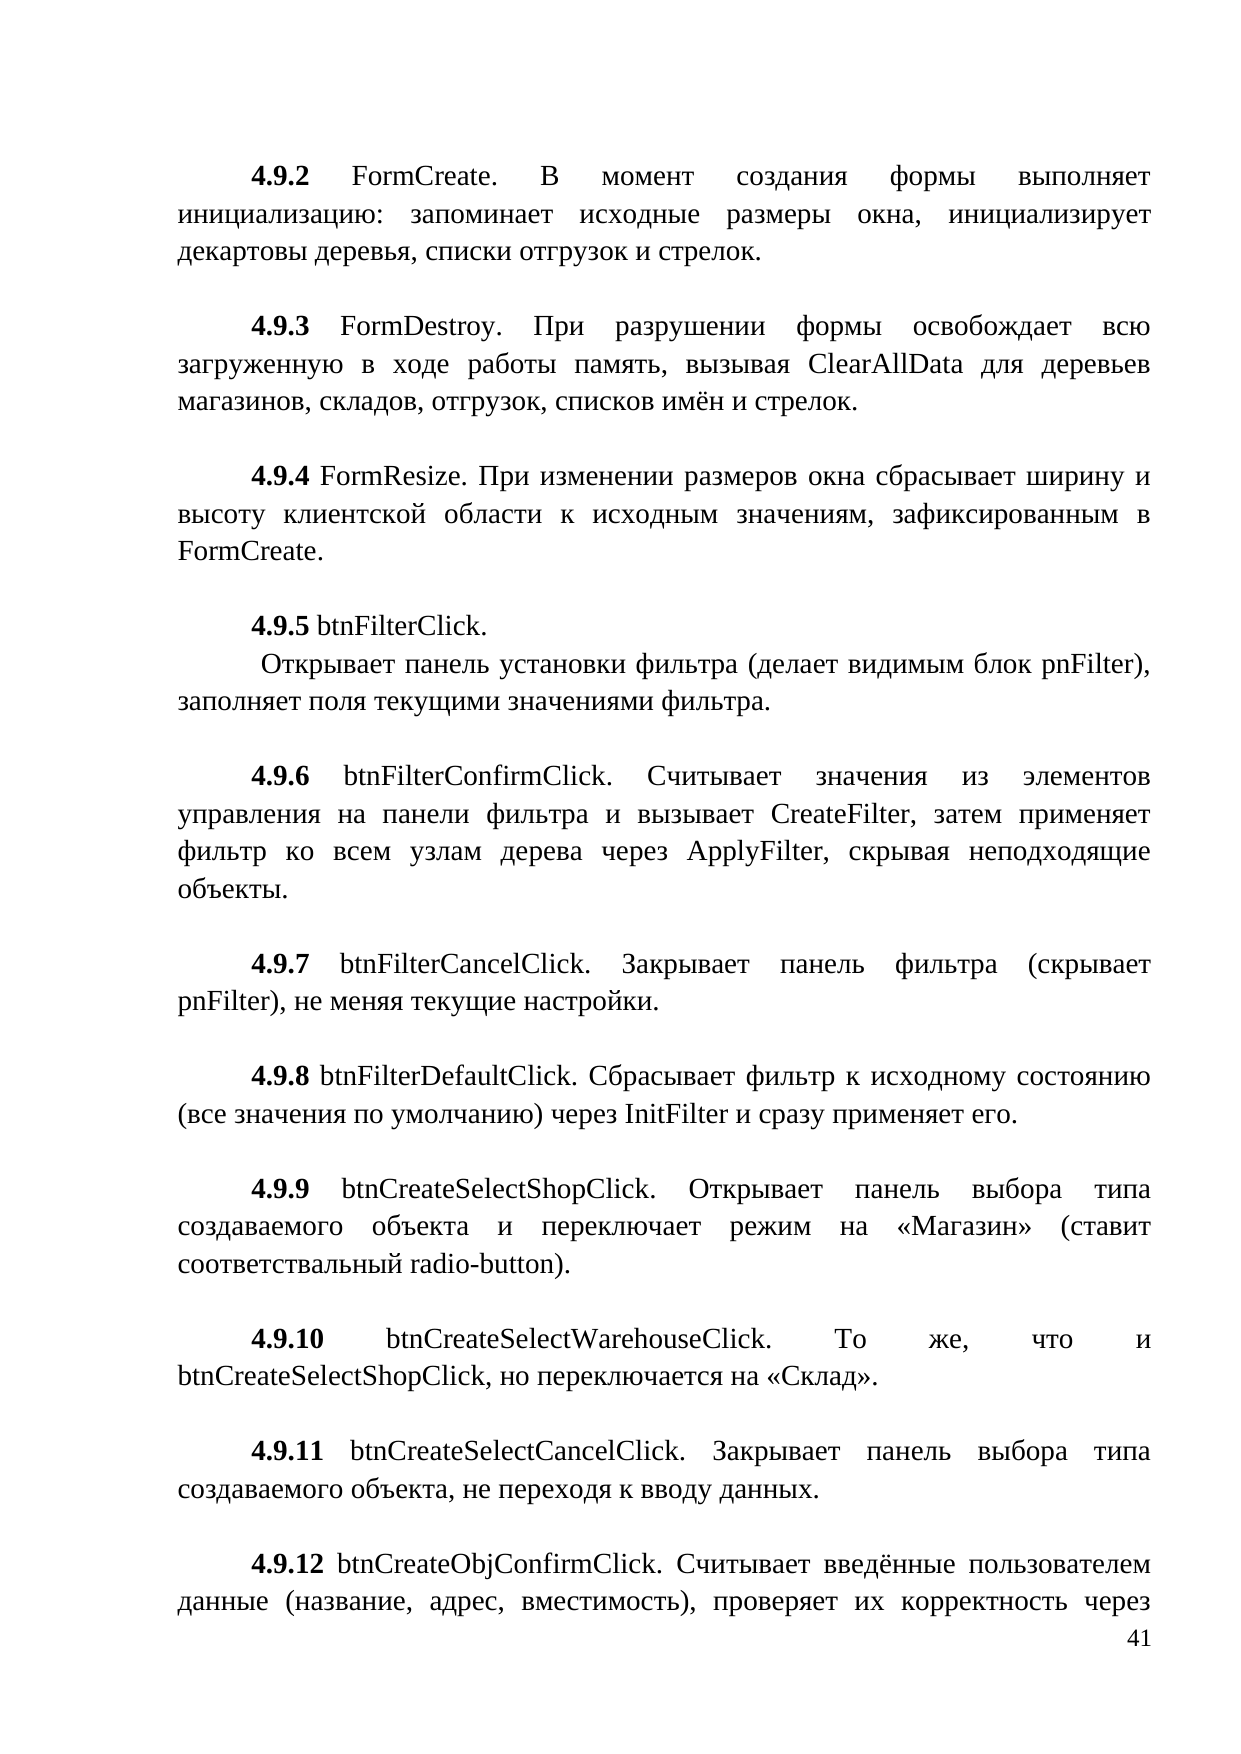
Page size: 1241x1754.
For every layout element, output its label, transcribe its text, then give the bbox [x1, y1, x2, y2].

text 4.9.6 btnFilterConfirmClick. Считывает значения из элементов управления на панели фильтра и вызывает CreateFilter, затем применяет фильтр ко всем узлам дерева через ApplyFilter, скрывая неподходящие объекты. [177, 756, 1152, 906]
text 4.9.3 FormDestroy. При разрушении формы освобождает всю загруженную в ходе работы память, вызывая ClearAllData для деревьев магазинов, складов, отгрузок, списков имён и стрелок. [177, 306, 1152, 418]
text 4.9.4 FormResize. При изменении размеров окна сбрасывает ширину и высоту клиентской области к исходным значениям, зафиксированным в FormCreate. [177, 456, 1152, 568]
text 4.9.7 btnFilterCancelClick. Закрывает панель фильтра (скрывает pnFilter), не меняя текущие настройки. [177, 943, 1152, 1018]
text 4.9.8 btnFilterDefaultClick. Сбрасывает фильтр к исходному состоянию (все значения по умолчанию) через InitFilter и сразу применяет его. [177, 1056, 1152, 1131]
text 4.9.2 FormCreate. В момент создания формы выполняет инициализацию: запоминает исходные размеры окна, инициализирует декартовы деревья, списки отгрузок и стрелок. [177, 156, 1152, 268]
text 4.9.5 btnFilterClick. [177, 606, 1152, 643]
text 4.9.10 btnCreateSelectWarehouseClick. То же, что и btnCreateSelectShopClick, но переключается на «Склад». [177, 1318, 1152, 1393]
text 4.9.11 btnCreateSelectCancelClick. Закрывает панель выбора типа создаваемого объекта, не переходя к вводу данных. [177, 1431, 1152, 1506]
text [177, 1543, 1152, 1618]
text 4.9.9 btnCreateSelectShopClick. Открывает панель выбора типа создаваемого объекта и переключает режим на «Магазин» (ставит соответствальный radio-button). [177, 1168, 1152, 1281]
text Открывает панель установки фильтра (делает видимым блок pnFilter), заполняет поля текущими значениями фильтра. [177, 643, 1152, 718]
